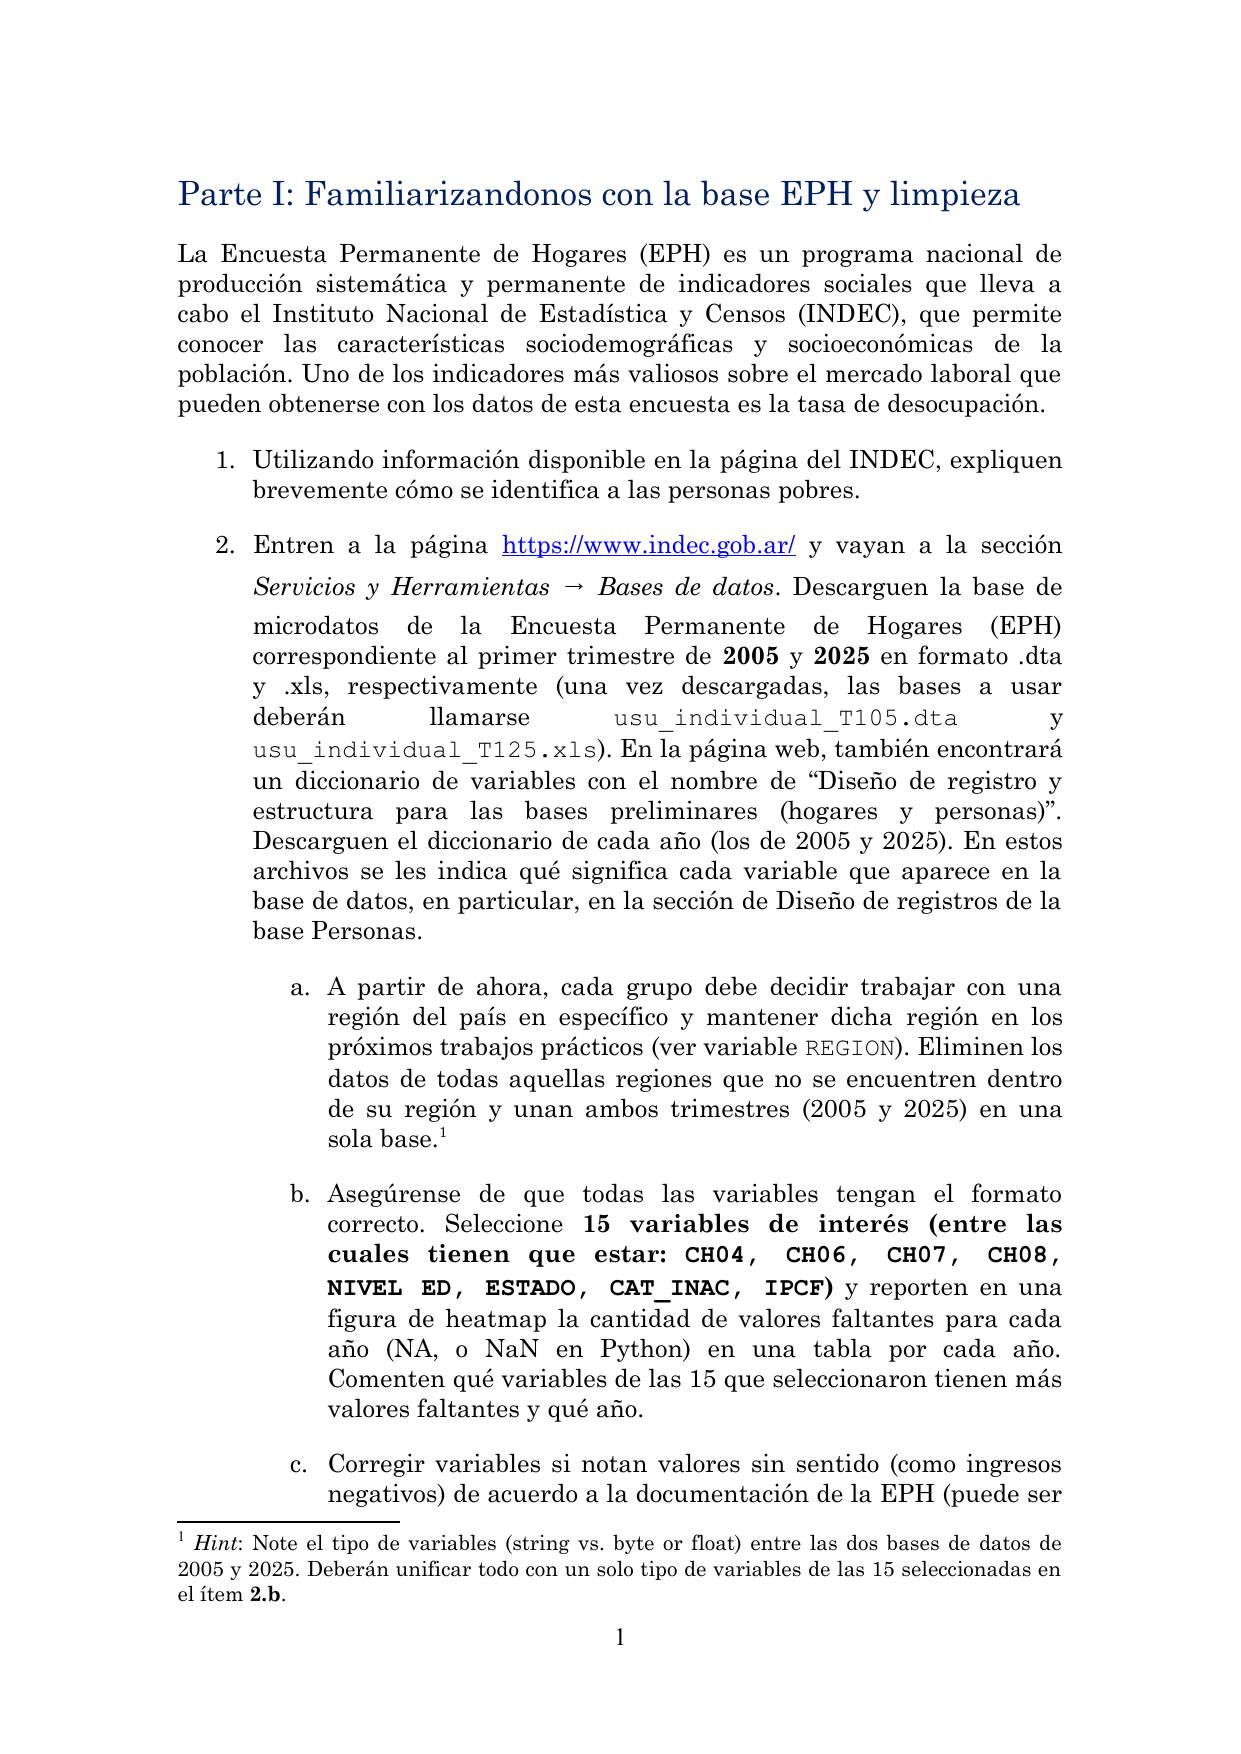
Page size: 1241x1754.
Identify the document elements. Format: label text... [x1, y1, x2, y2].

list Utilizando información disponible en la página del INDEC, expliquen brevemente cómo se identifica a las personas pobres. [215, 443, 1063, 503]
list A partir de ahora, cada grupo debe decidir trabajar con una región del país en específico y mantener dicha región en los próximos trabajos prácticos (ver variable REGION). Eliminen los datos de todas aquellas regiones que no se encuentren dentro de su región y unan ambos trimestres (2005 y 2025) en una sola base. [290, 970, 1063, 1153]
text La Encuesta Permanente de Hogares (EPH) es un programa nacional de producción sistemática y permanente de indicadores sociales que lleva a cabo el Instituto Nacional de Estadística y Censos (INDEC), que permite conocer las características sociodemográficas y socioeconómicas de la población. Uno de los indicadores más valiosos sobre el mercado laboral que pueden obtenerse con los datos de esta encuesta es la tasa de desocupación. [177, 238, 1063, 418]
list Entren a la página https://www.indec.gob.ar/ y vayan a la sección Servicios y Herramientas → Bases de datos. Descarguen la base de microdatos de la Encuesta Permanente de Hogares (EPH) correspondiente al primer trimestre de 2005 y 2025 en formato .dta y .xls, respectivamente (una vez descargadas, las bases a usar deberán llamarse usu_individual_T105.dta y usu_individual_T125.xls). En la página web, también encontrará un diccionario de variables con el nombre de “Diseño de registro y estructura para las bases preliminares (hogares y personas)”. Descarguen el diccionario de cada año (los de 2005 y 2025). En estos archivos se les indica qué significa cada variable que aparece en la base de datos, en particular, en la sección de Diseño de registros de la base Personas. [215, 528, 1063, 945]
list Asegúrense de que todas las variables tengan el formato correcto. Seleccione 15 variables de interés (entre las cuales tienen que estar: CH04, CH06, CH07, CH08, NIVEL ED, ESTADO, CAT_INAC, IPCF) y reporten en una figura de heatmap la cantidad de valores faltantes para cada año (NA, o NaN en Python) en una tabla por cada año. Comenten qué variables de las 15 que seleccionaron tienen más valores faltantes y qué año. [290, 1178, 1063, 1423]
subtitle Parte I: Familiarizandonos con la base EPH y limpieza [177, 173, 1063, 213]
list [290, 1448, 1063, 1508]
